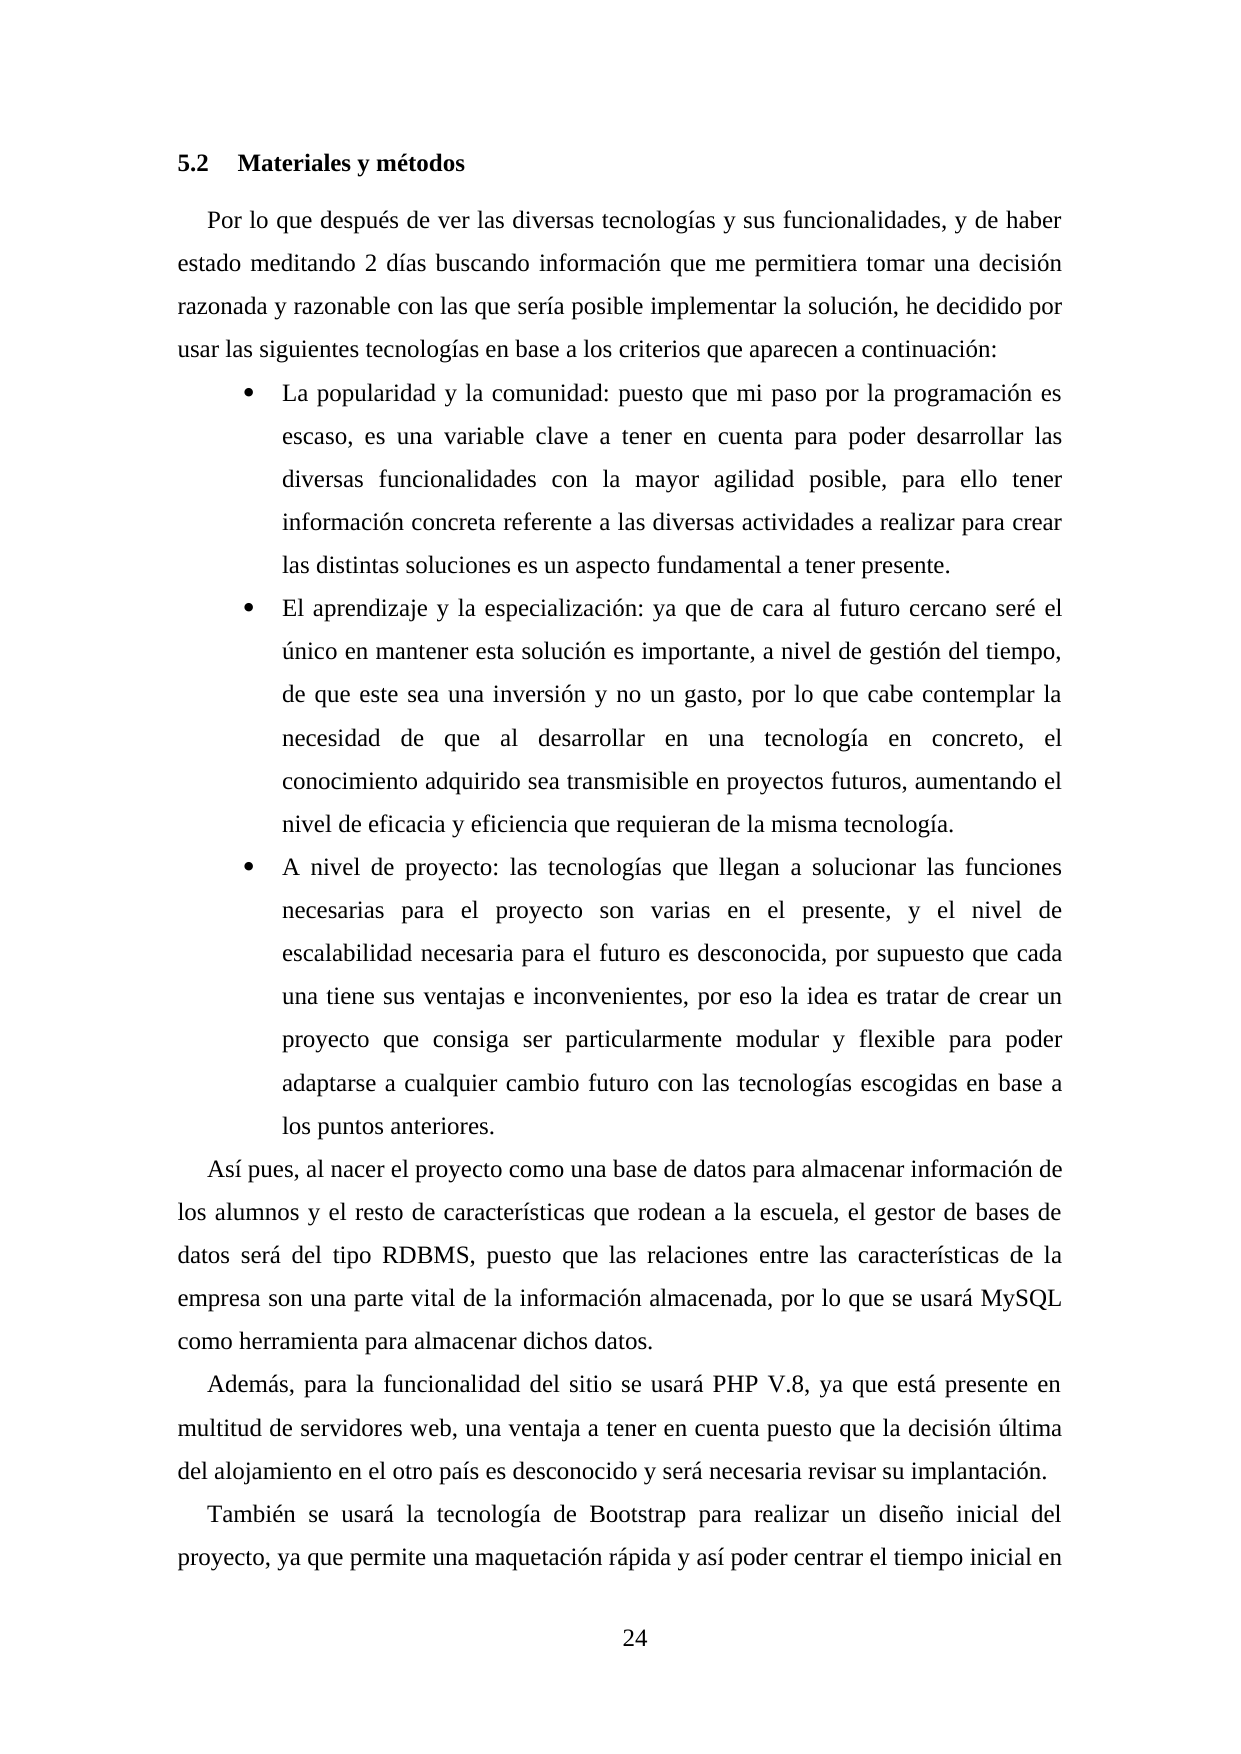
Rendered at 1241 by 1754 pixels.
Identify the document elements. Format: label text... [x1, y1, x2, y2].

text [177, 1499, 1063, 1571]
text Además, para la funcionalidad del sitio se usará PHP V.8, ya que está presente en multitud de servidores web, una ventaja a tener en cuenta puesto que la decisión última del alojamiento en el otro país es desconocido y será necesaria revisar su implantación. [177, 1369, 1063, 1484]
text Así pues, al nacer el proyecto como una base de datos para almacenar información de los alumnos y el resto de características que rodean a la escuela, el gestor de bases de datos será del tipo RDBMS, puesto que las relaciones entre las características de la empresa son una parte vital de la información almacenada, por lo que se usará MySQL como herramienta para almacenar dichos datos. [177, 1154, 1063, 1355]
list El aprendizaje y la especialización: ya que de cara al futuro cercano seré el único en mantener esta solución es importante, a nivel de gestión del tiempo, de que este sea una inversión y no un gasto, por lo que cabe contemplar la necesidad de que al desarrollar en una tecnología en concreto, el conocimiento adquirido sea transmisible en proyectos futuros, aumentando el nivel de eficacia y eficiencia que requieran de la misma tecnología. [244, 593, 1063, 838]
list A nivel de proyecto: las tecnologías que llegan a solucionar las funciones necesarias para el proyecto son varias en el presente, y el nivel de escalabilidad necesaria para el futuro es desconocida, por supuesto que cada una tiene sus ventajas e inconvenientes, por eso la idea es tratar de crear un proyecto que consiga ser particularmente modular y flexible para poder adaptarse a cualquier cambio futuro con las tecnologías escogidas en base a los puntos anteriores. [244, 852, 1063, 1139]
subtitle Materiales y métodos [177, 148, 1063, 176]
list La popularidad y la comunidad: puesto que mi paso por la programación es escaso, es una variable clave a tener en cuenta para poder desarrollar las diversas funcionalidades con la mayor agilidad posible, para ello tener información concreta referente a las diversas actividades a realizar para crear las distintas soluciones es un aspecto fundamental a tener presente. [244, 378, 1063, 579]
text Por lo que después de ver las diversas tecnologías y sus funcionalidades, y de haber estado meditando 2 días buscando información que me permitiera tomar una decisión razonada y razonable con las que sería posible implementar la solución, he decidido por usar las siguientes tecnologías en base a los criterios que aparecen a continuación: [177, 205, 1063, 363]
